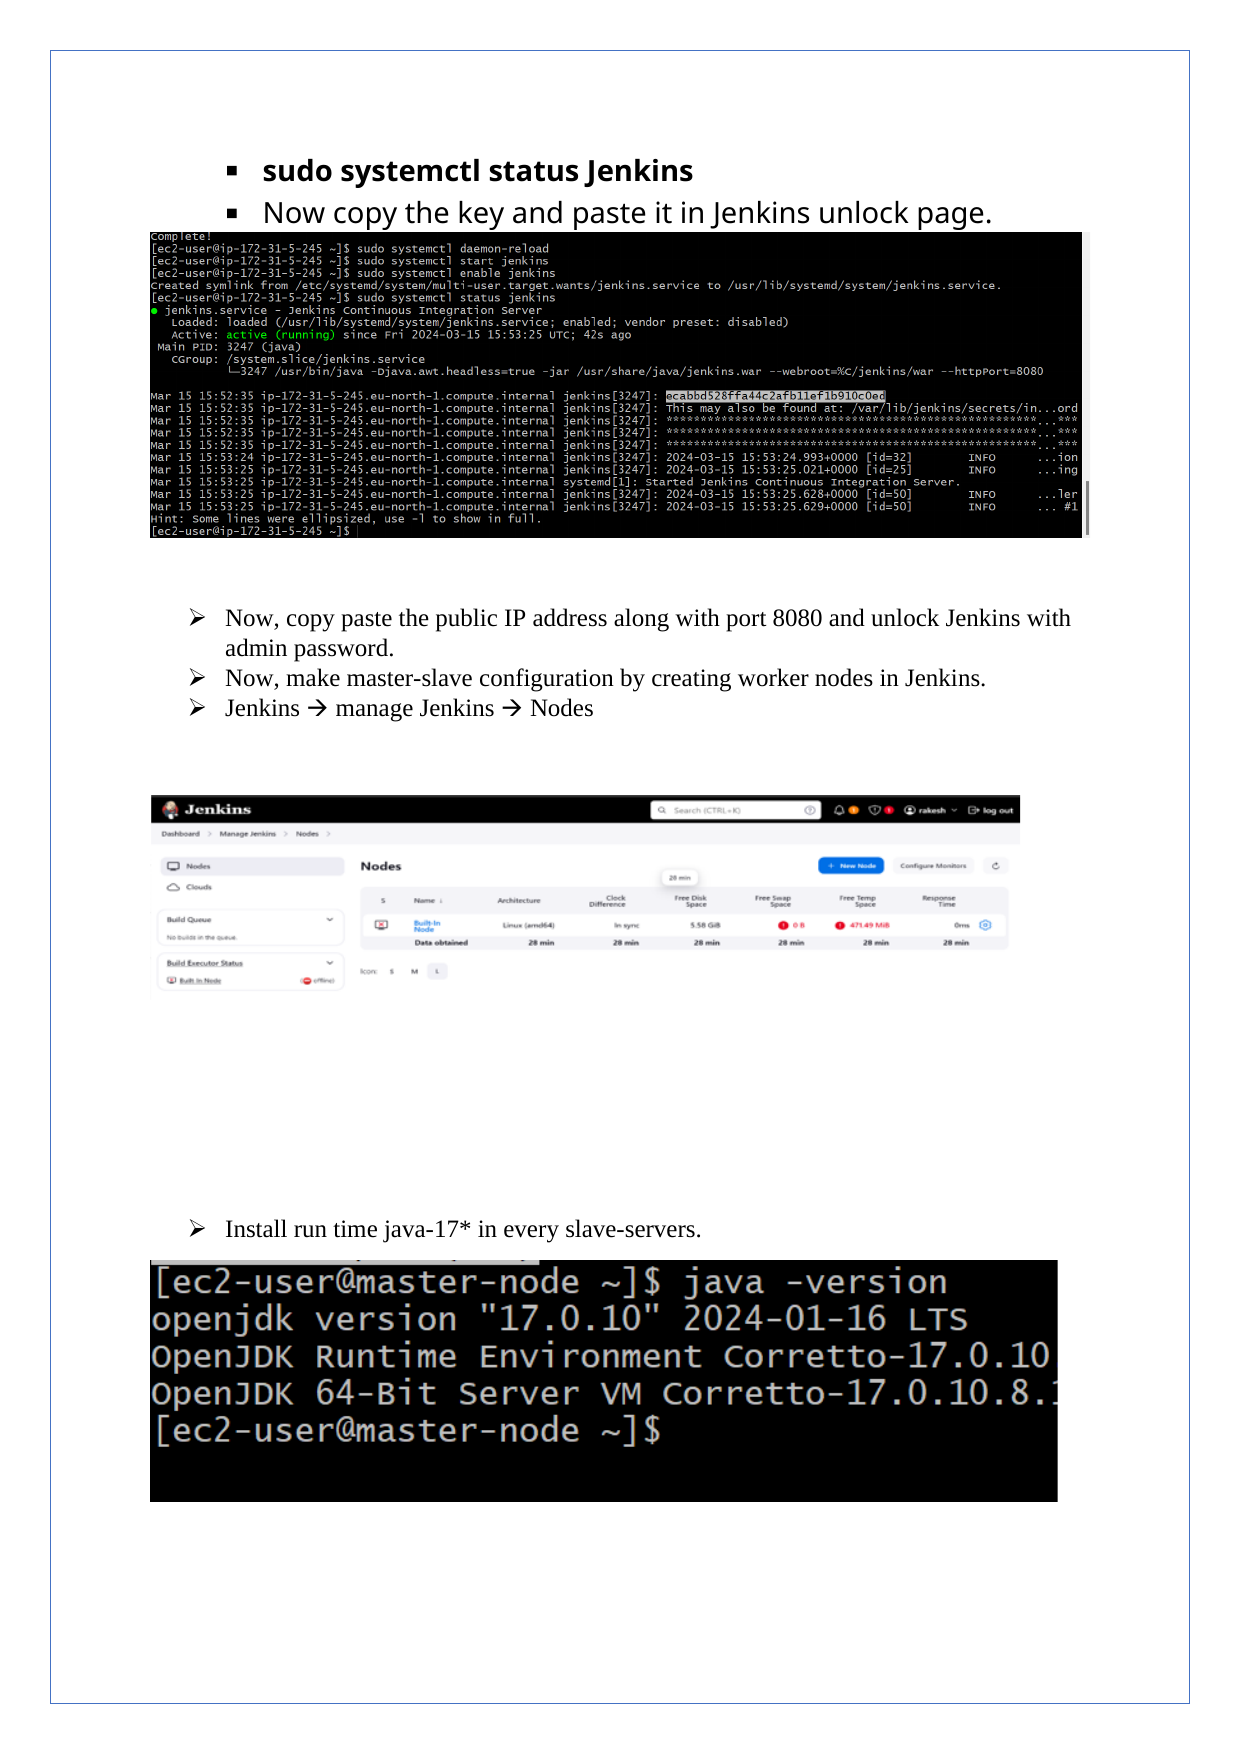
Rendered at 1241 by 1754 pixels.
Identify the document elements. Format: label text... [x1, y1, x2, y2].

list Jenkins manage Jenkins Nodes [187, 693, 1090, 722]
list Now copy the key and paste it in Jenkins unlock page. [225, 193, 1090, 232]
picture [150, 795, 1021, 1000]
list Install run time java-17* in every slave-servers. [187, 1214, 1090, 1243]
list Now, make master-slave configuration by creating worker nodes in Jenkins. [187, 663, 1090, 692]
list sudo systemctl status Jenkins [225, 150, 1090, 190]
list Now, copy paste the public IP address along with port 8080 and unlock Jenkins with admin password. [187, 603, 1090, 661]
picture [150, 1260, 1058, 1502]
picture [150, 232, 1091, 538]
